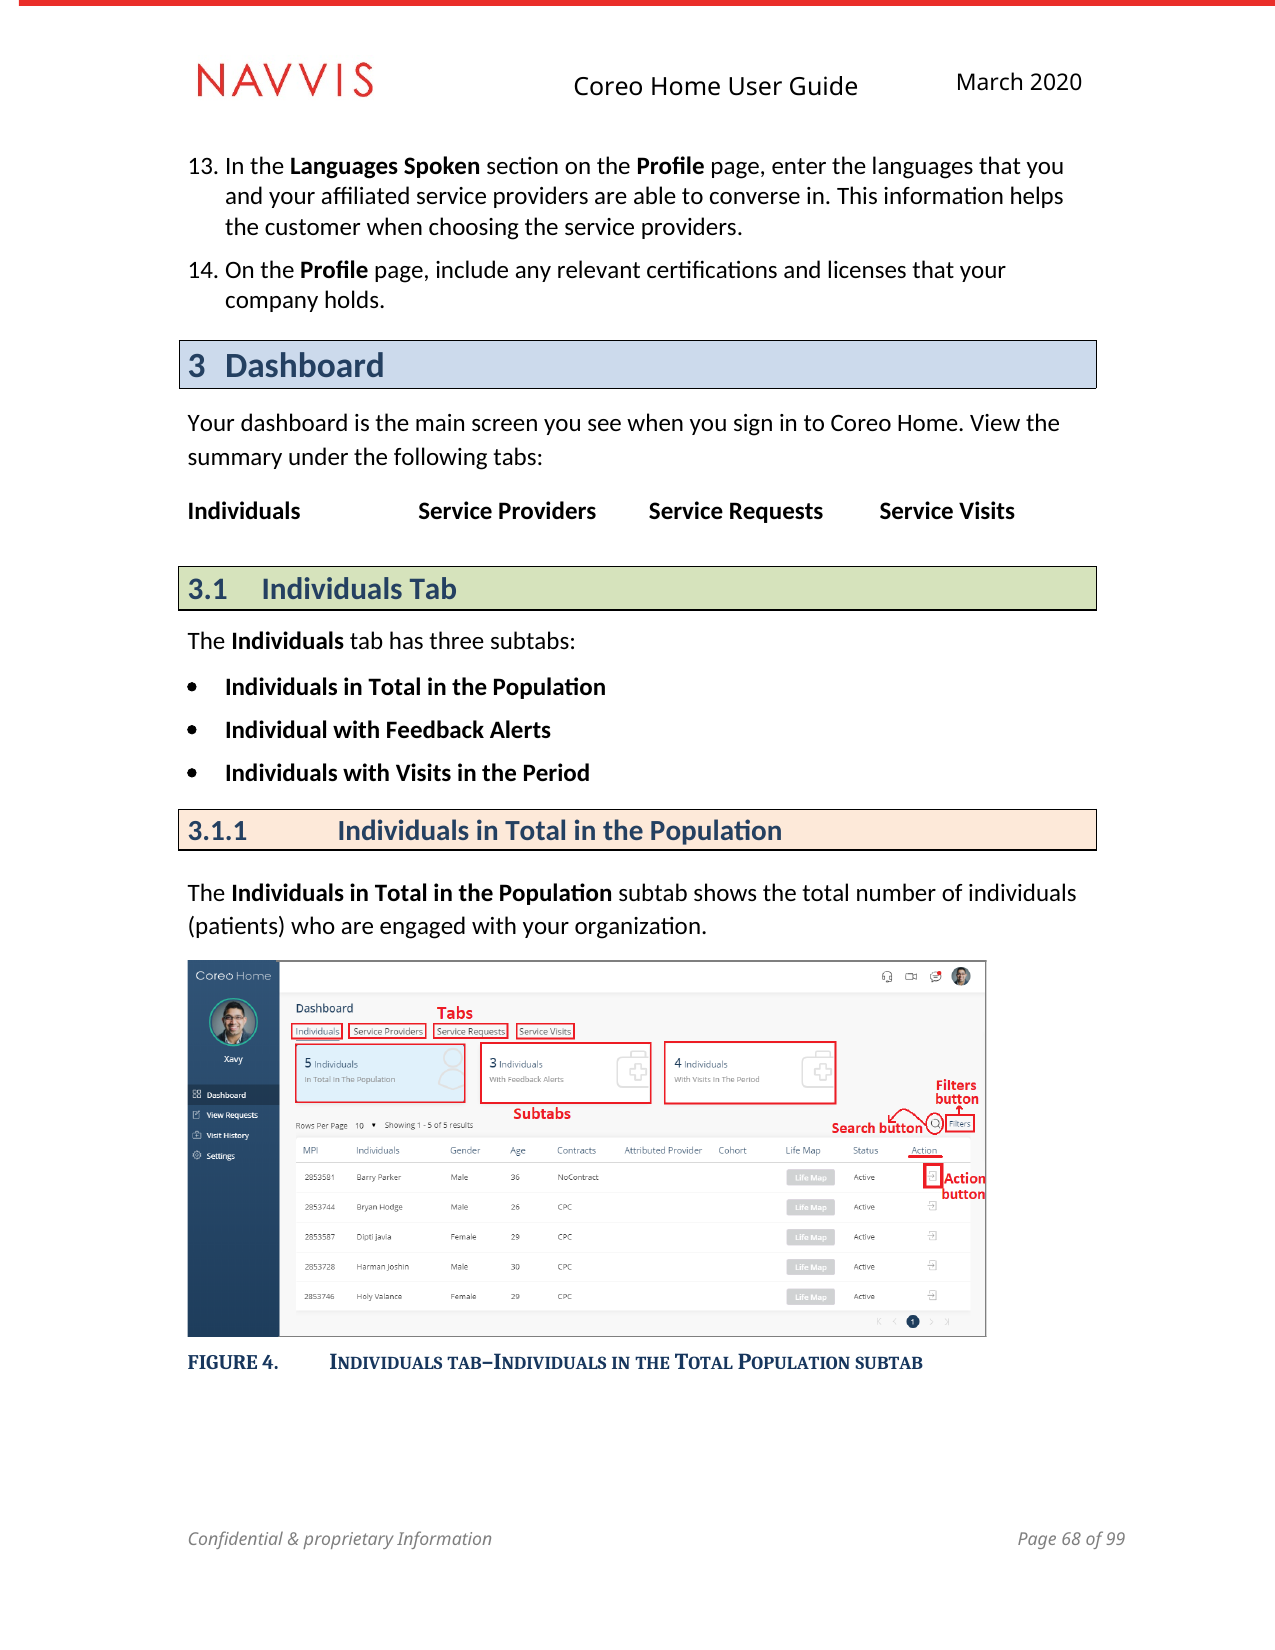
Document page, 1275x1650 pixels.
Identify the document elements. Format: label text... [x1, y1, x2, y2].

table_header Individuals [176, 487, 407, 541]
subtitle Dashboard [180, 341, 1096, 388]
list In the Languages Spoken section on the Profile page, enter the languages that you and your affiliated service providers are able to converse in. This information helps the customer when choosing the service providers. [187, 150, 1087, 242]
picture [187, 960, 987, 1337]
text The Individuals in Total in the Population subtab shows the total number of individuals (patients) who are engaged with your organization. [187, 877, 1087, 941]
text The Individuals tab has three subtabs: [187, 625, 1087, 656]
table_header Service Visits [868, 487, 1099, 541]
subtitle Individuals Tab [179, 567, 1096, 609]
picture [187, 55, 383, 104]
list Individuals with Visits in the Period [187, 757, 1087, 788]
subtitle Individuals in Total in the Population [179, 810, 1096, 849]
list On the Profile page, include any relevant certifications and licenses that your company holds. [187, 254, 1087, 315]
table_header Service Providers [407, 487, 637, 541]
table_header Service Requests [638, 487, 868, 541]
text Individuals tab–Individuals in the Total Population subtab [187, 1349, 1087, 1376]
text Your dashboard is the main screen you see when you sign in to Coreo Home. View the summary under the following tabs: [187, 407, 1087, 472]
list Individuals in Total in the Population [187, 671, 1087, 702]
list Individual with Feedback Alerts [187, 714, 1087, 745]
